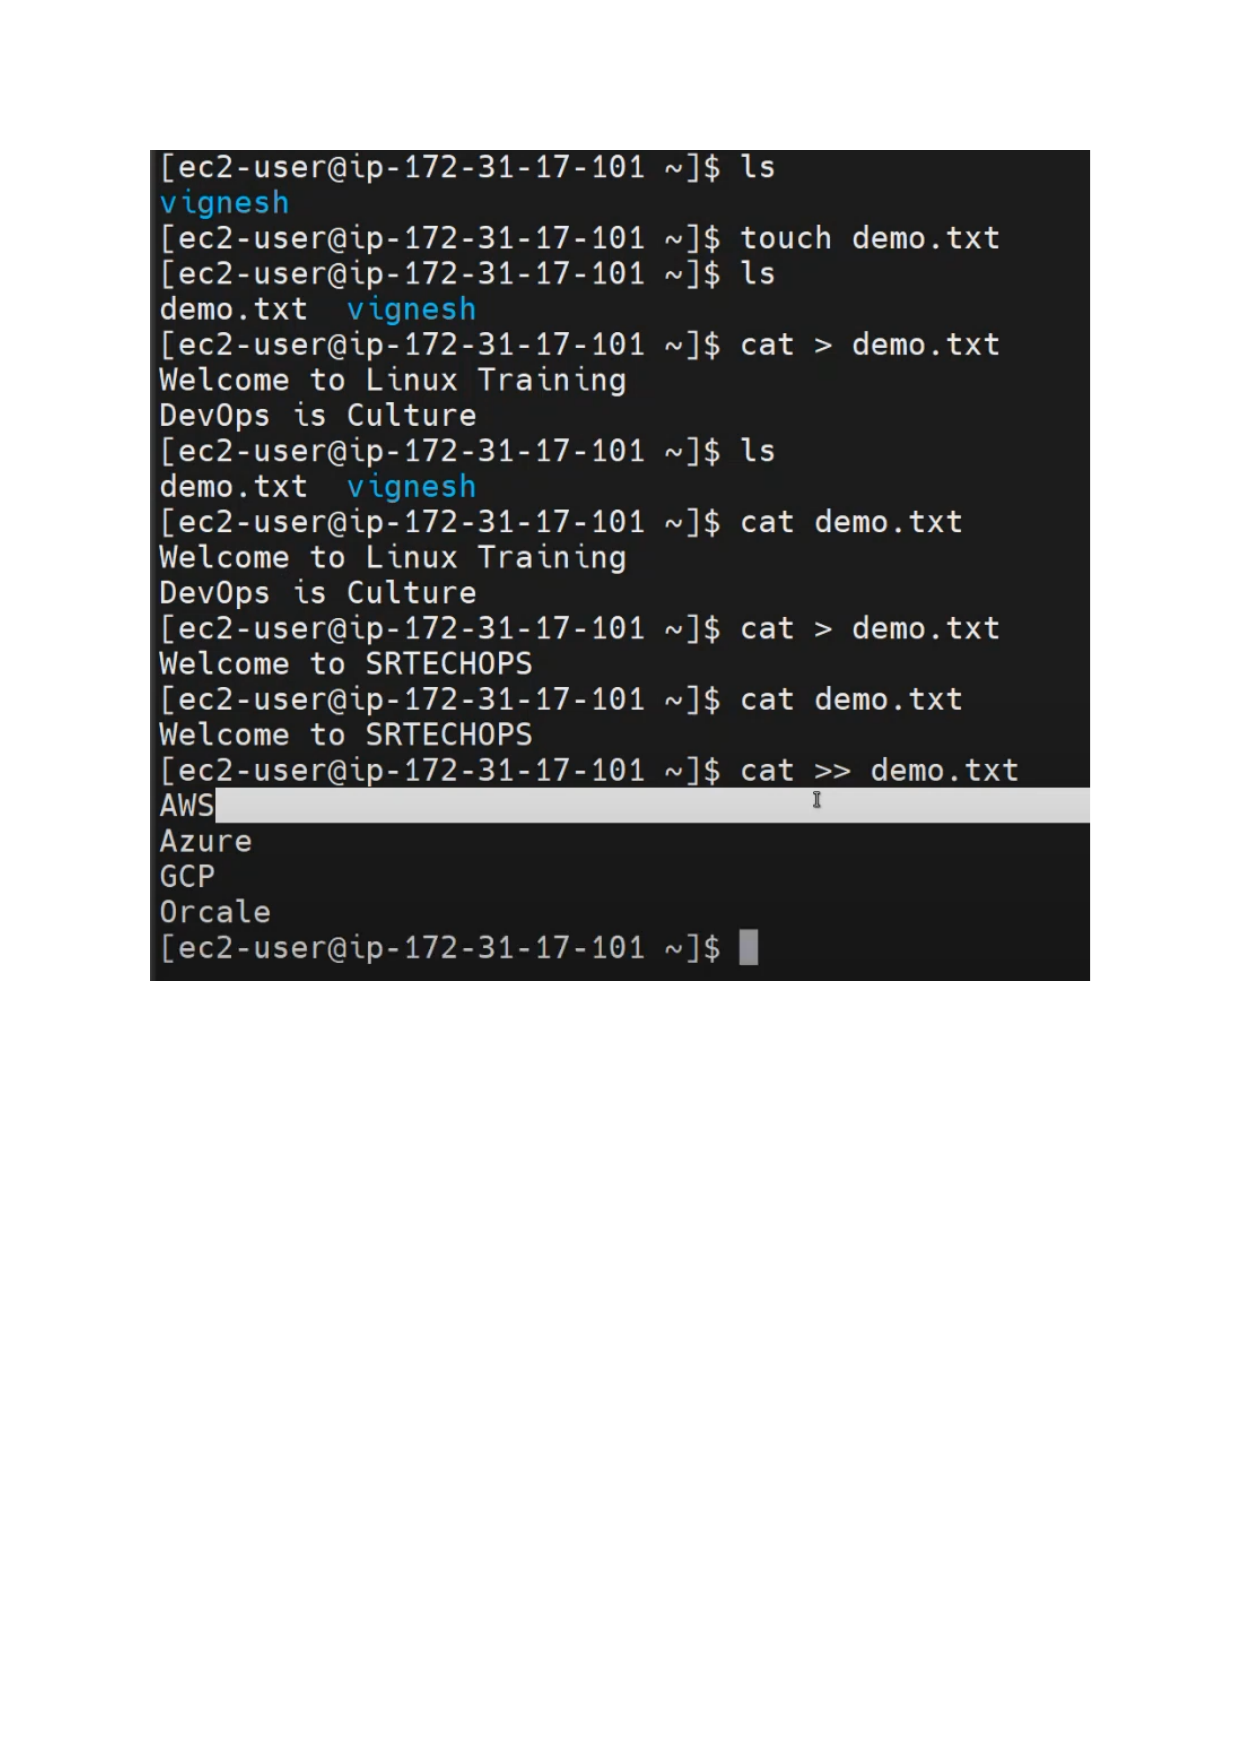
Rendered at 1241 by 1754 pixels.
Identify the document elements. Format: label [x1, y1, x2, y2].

picture [150, 150, 1091, 981]
